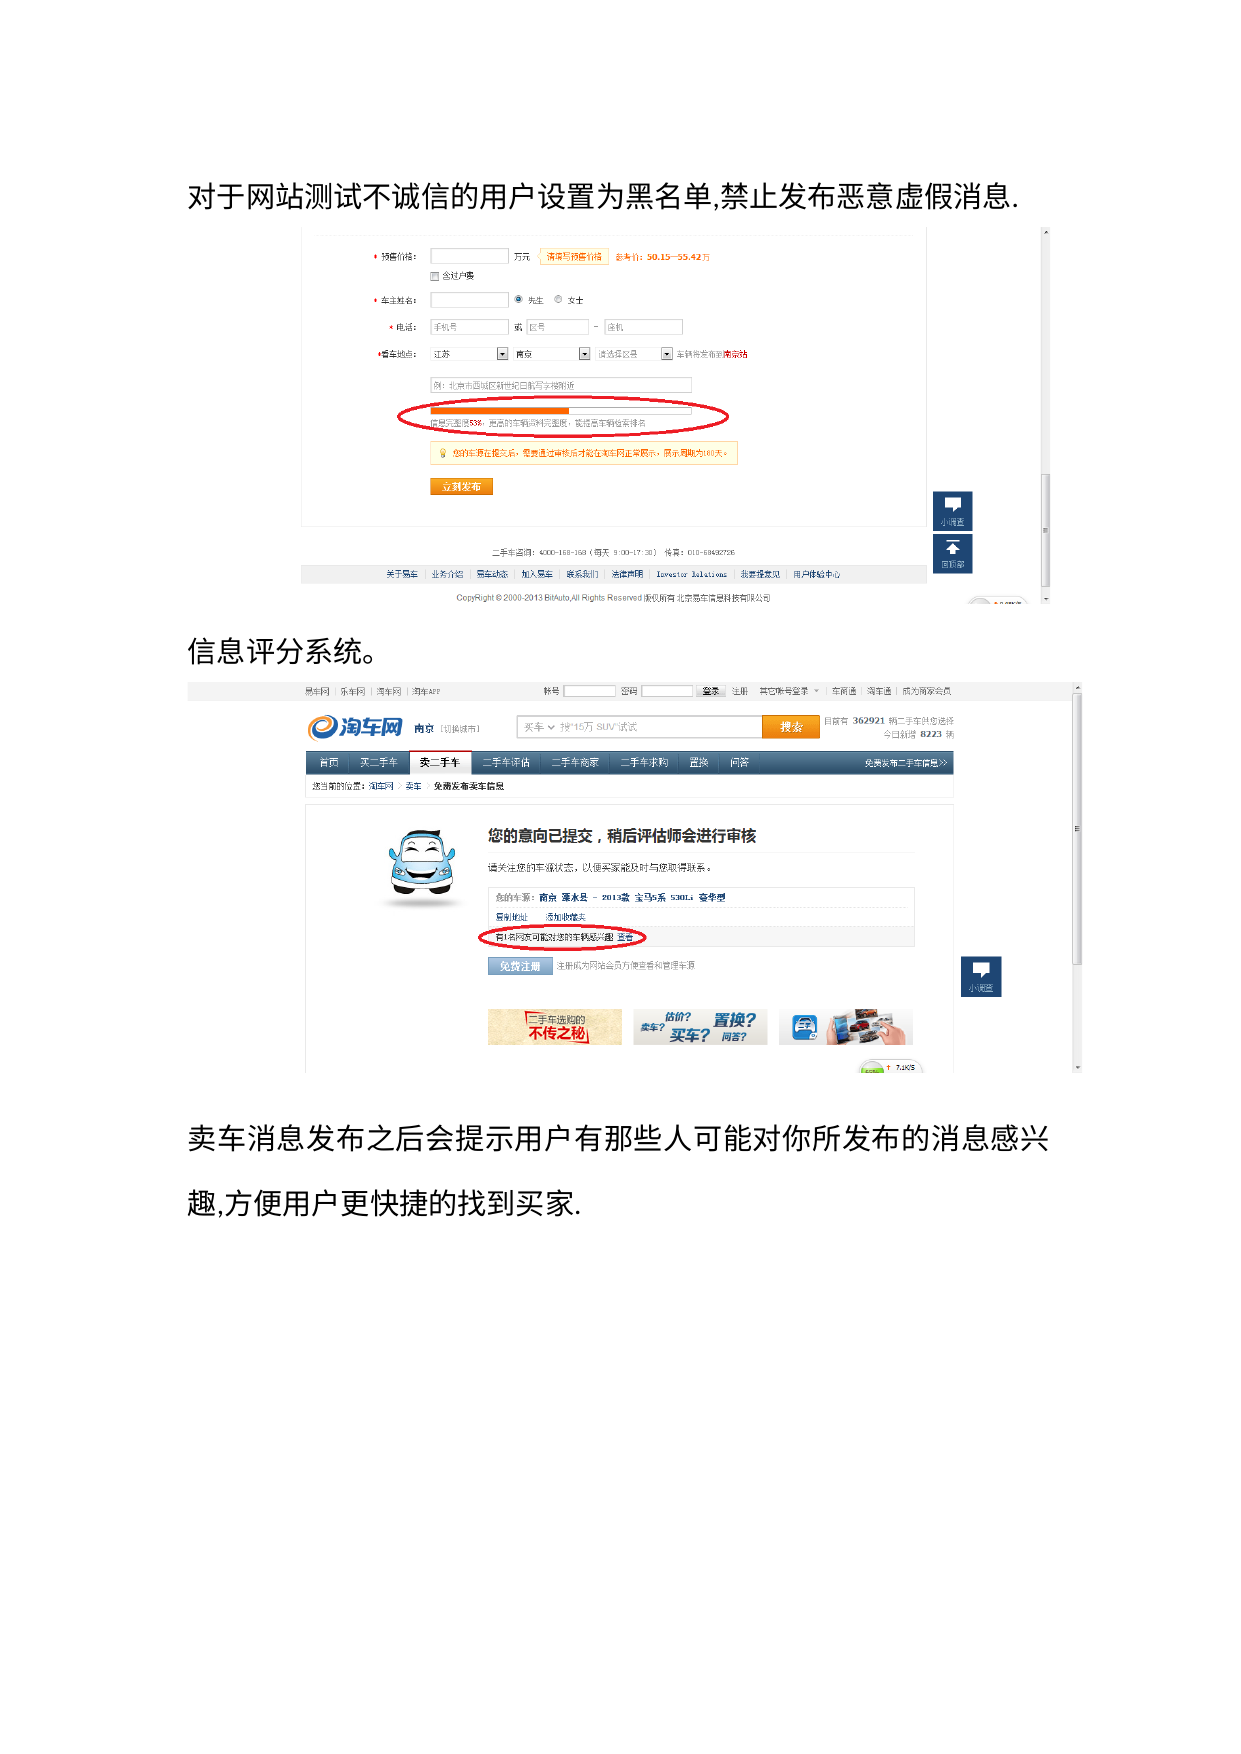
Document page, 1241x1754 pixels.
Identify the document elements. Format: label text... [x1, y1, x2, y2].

text 卖车消息发布之后会提示用户有那些人可能对你所发布的消息感兴趣,方便用户更快捷的找到买家. [187, 1104, 1053, 1234]
text 信息评分系统。 [187, 617, 1053, 682]
picture [187, 227, 1050, 604]
text 对于网站测试不诚信的用户设置为黑名单,禁止发布恶意虚假消息. [187, 162, 1053, 227]
picture [187, 682, 1083, 1073]
